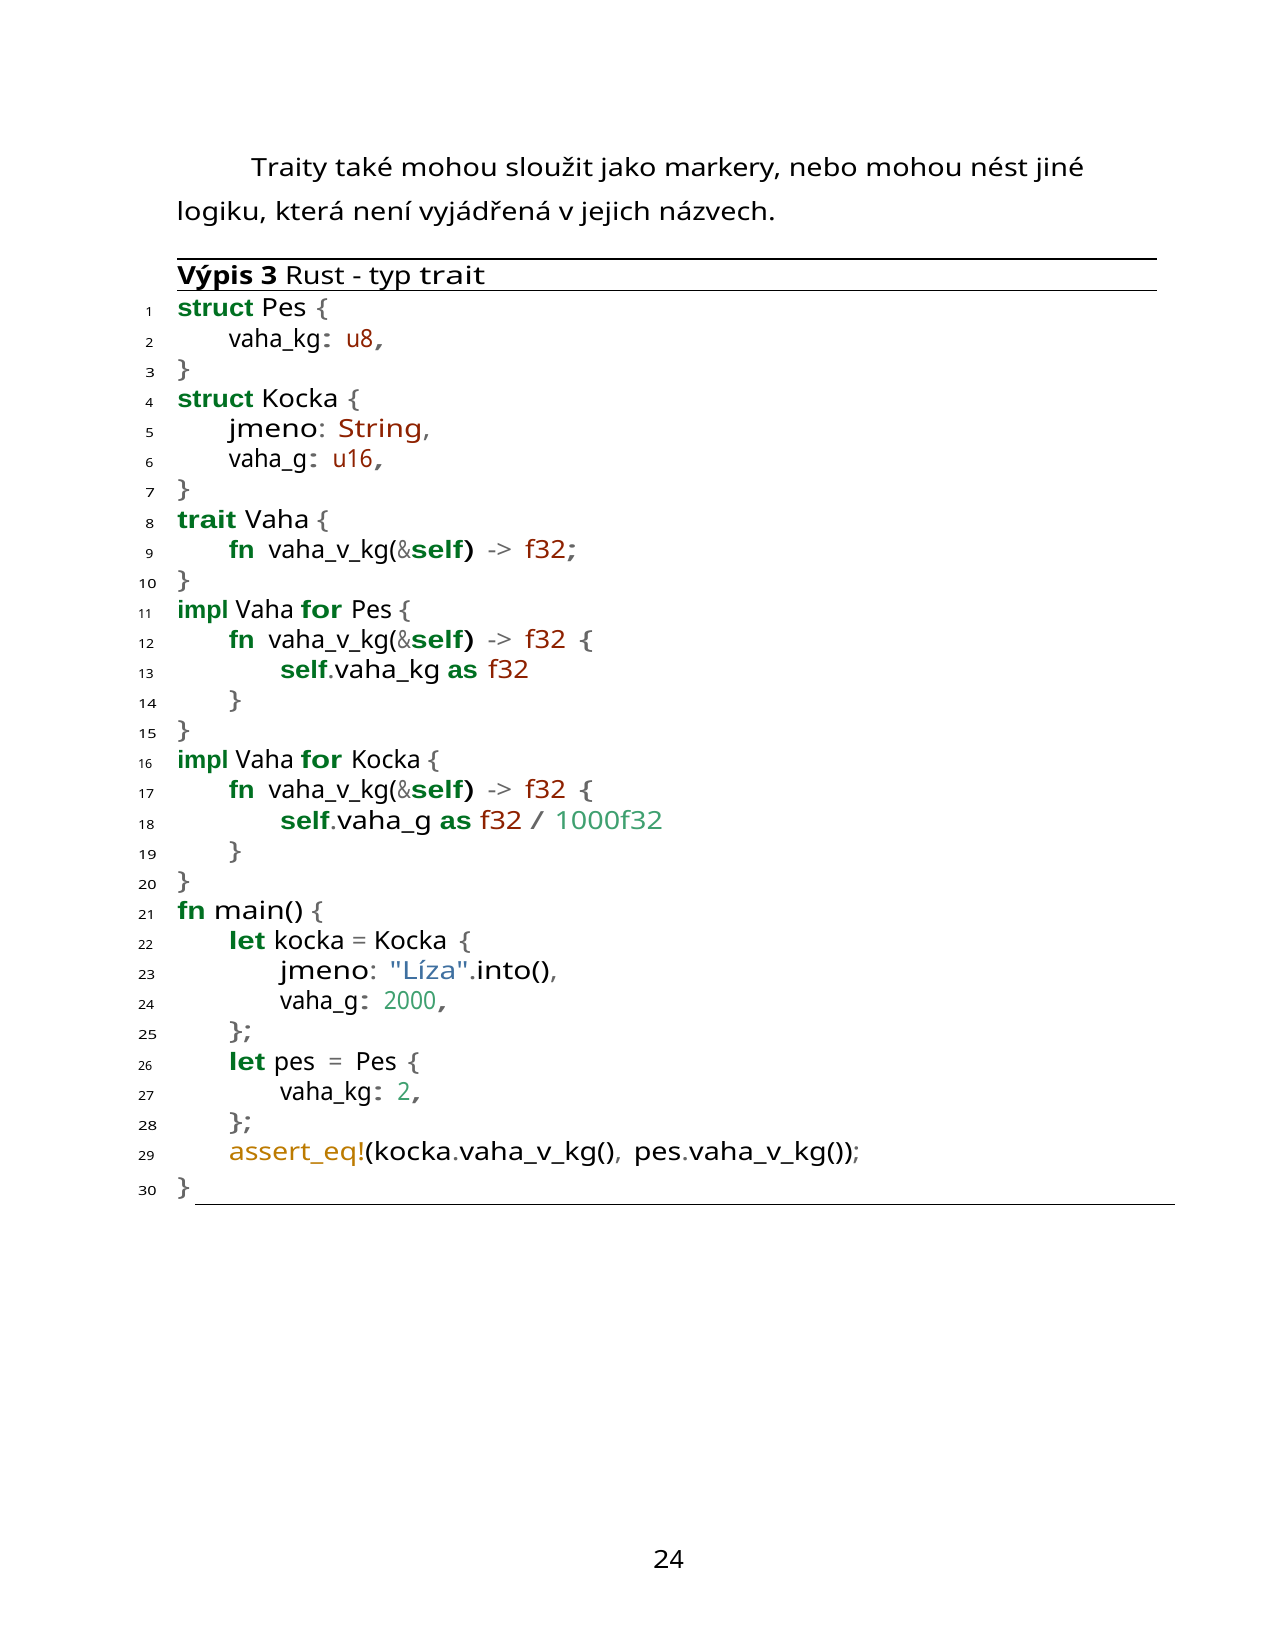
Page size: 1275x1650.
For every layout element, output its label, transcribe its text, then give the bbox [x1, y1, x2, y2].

text 17 fn vaha_v_kg(&self) -> f32 { [138, 775, 1173, 805]
text 24 vaha_g: 2000, [138, 986, 1173, 1016]
text 21 fn main() { [138, 895, 1173, 925]
text Výpis 3 Rust - typ trait [177, 257, 1173, 290]
text 2 vaha_kg: u8, [145, 323, 1173, 353]
text 22 let kocka = Kocka { [138, 925, 1173, 956]
text 28 }; [138, 1106, 1173, 1136]
text 4 struct Kocka { [145, 383, 1173, 414]
text 18 self.vaha_g as f32 / 1000f32 [138, 805, 1173, 835]
text 19 } [138, 835, 1173, 865]
text 26 let pes = Pes { [138, 1046, 1173, 1076]
text 27 vaha_kg: 2, [138, 1076, 1173, 1106]
text 3 } [145, 353, 1173, 383]
text 9 fn vaha_v_kg(&self) -> f32; [145, 534, 1173, 564]
text 20 } [138, 865, 1173, 895]
text 5 jmeno: String, [145, 414, 1173, 444]
text 30 } [138, 1166, 1173, 1203]
text Traity také mohou sloužit jako markery, nebo mohou nést jiné logiku, která není vyjádřená v jejich názvech. [176, 149, 1158, 228]
text 10 } [138, 564, 1173, 594]
text 8 trait Vaha { [145, 504, 1173, 534]
text 7 } [145, 474, 1173, 504]
text 23 jmeno: "Líza".into(), [138, 956, 1173, 986]
text 12 fn vaha_v_kg(&self) -> f32 { [138, 624, 1173, 654]
text 29 assert_eq!(kocka.vaha_v_kg(), pes.vaha_v_kg()); [138, 1136, 1173, 1166]
text 25 }; [138, 1016, 1173, 1046]
text 1 struct Pes { [145, 290, 1173, 323]
text 6 vaha_g: u16, [145, 444, 1173, 474]
text 14 } [138, 684, 1173, 715]
text 11 impl Vaha for Pes { [138, 594, 1173, 624]
text 15 } [138, 715, 1173, 745]
text 16 impl Vaha for Kocka { [138, 745, 1173, 775]
text 13 self.vaha_kg as f32 [138, 654, 1173, 684]
